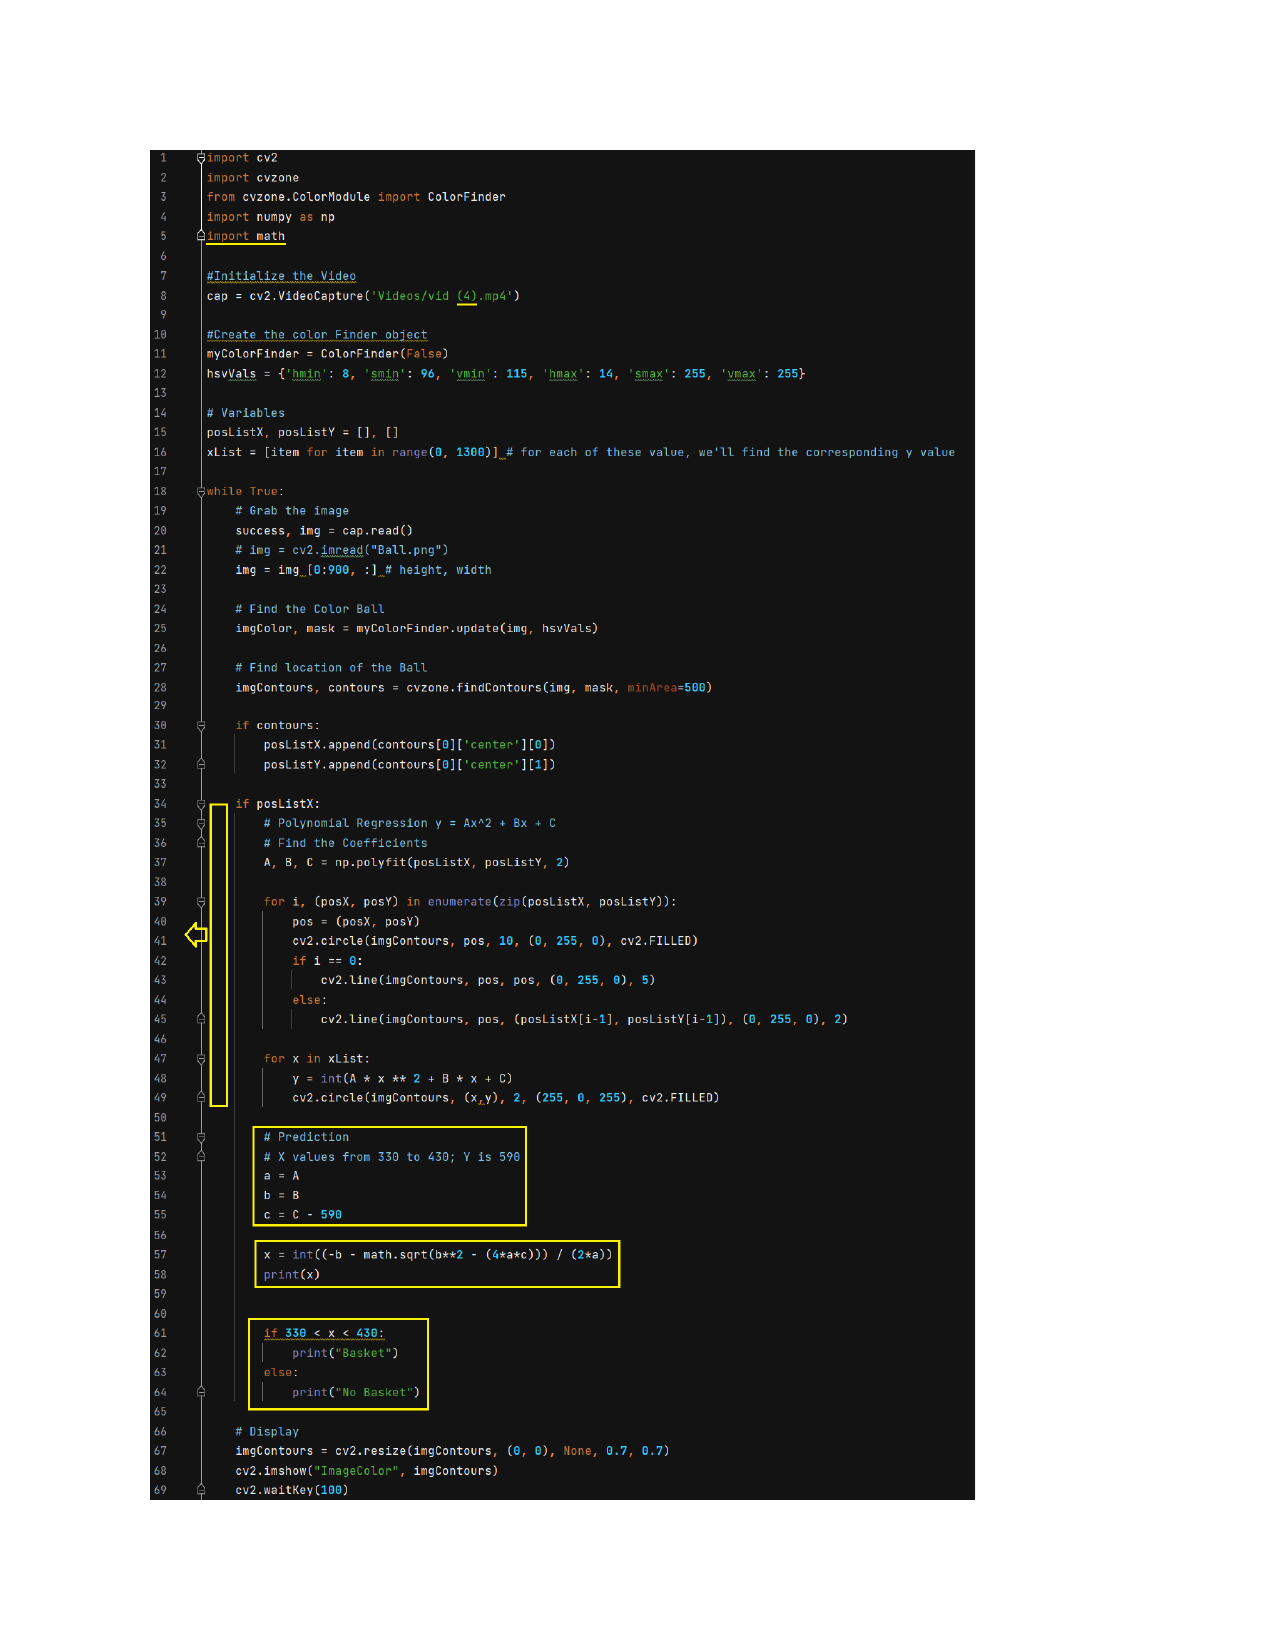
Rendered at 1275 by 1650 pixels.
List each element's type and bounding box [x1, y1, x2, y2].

picture [150, 150, 976, 1500]
